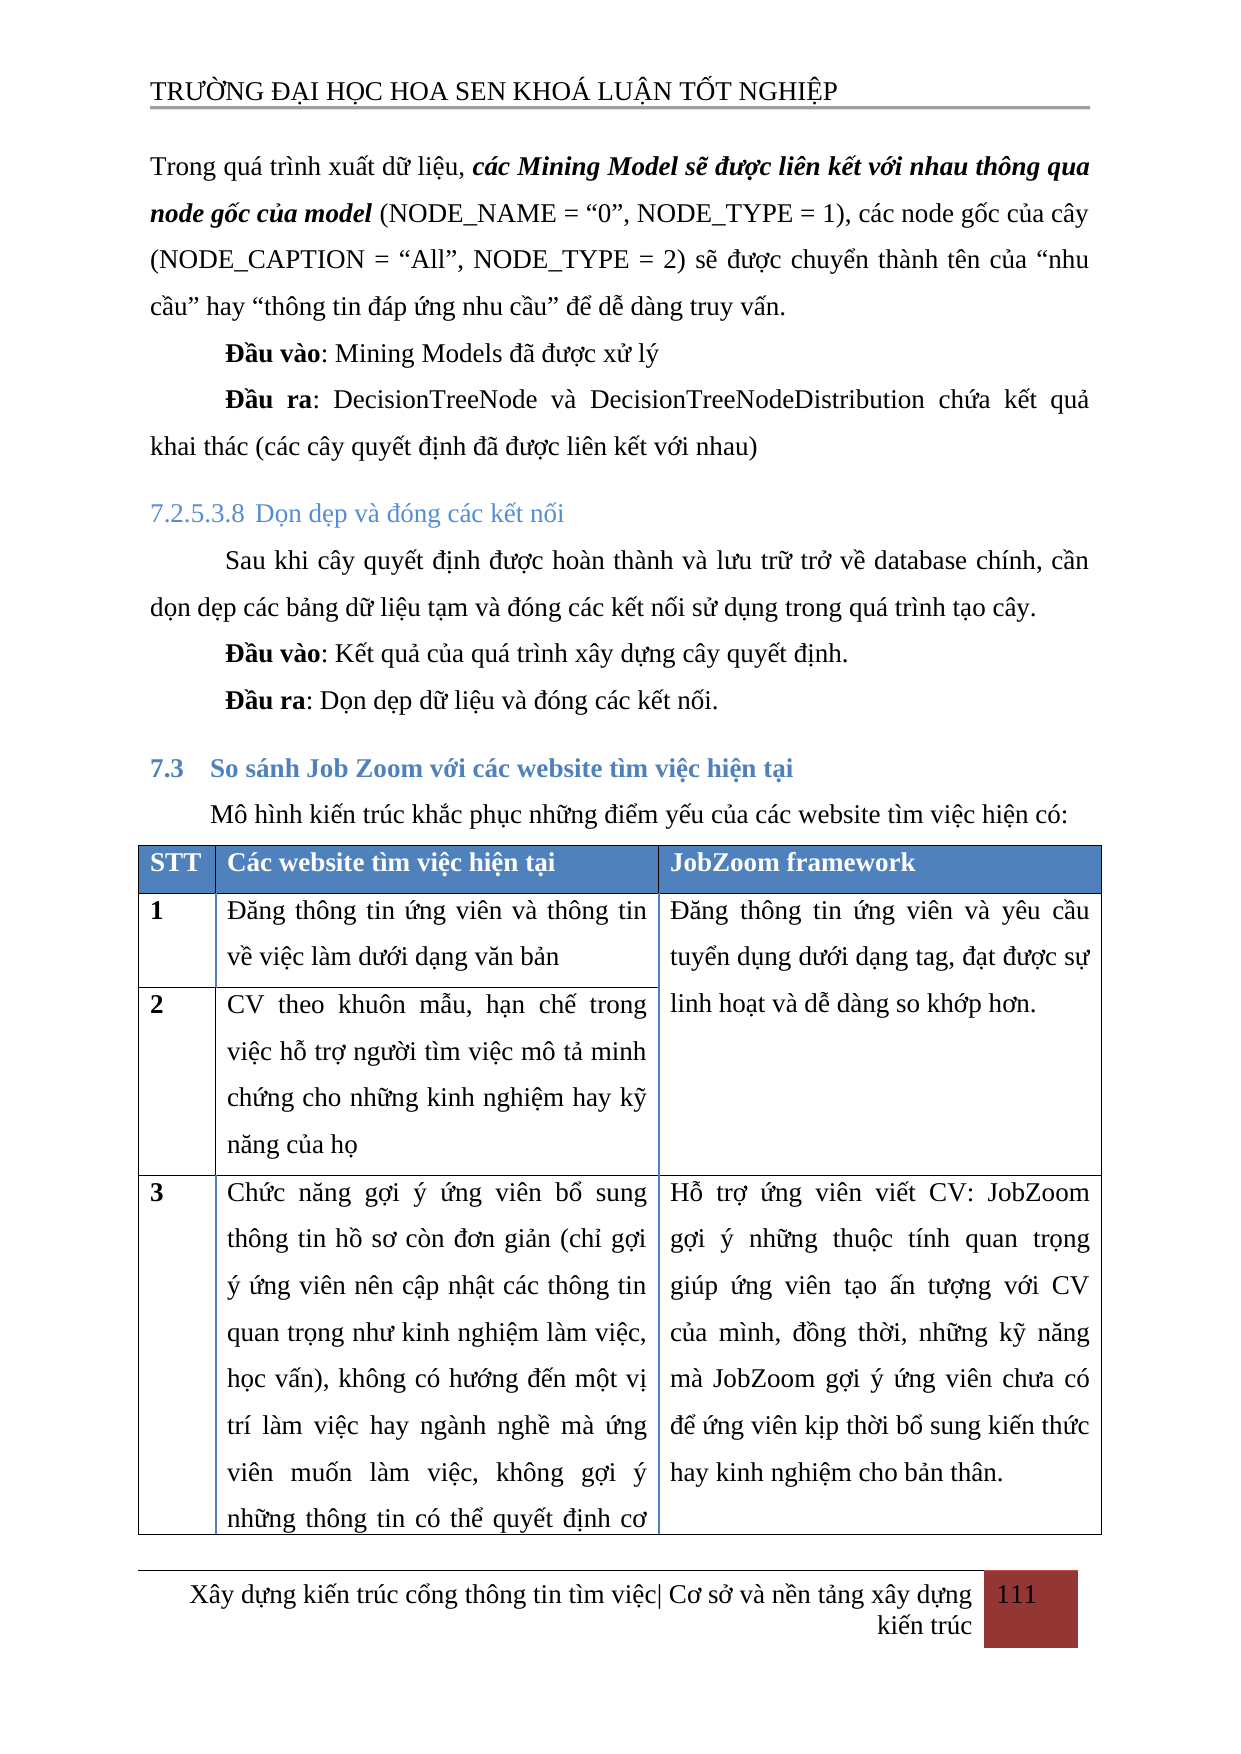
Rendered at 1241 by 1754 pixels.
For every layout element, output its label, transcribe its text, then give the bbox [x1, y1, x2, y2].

table_cell 1 [139, 894, 215, 987]
table_cell 3 [139, 1176, 215, 1534]
table_cell Đăng thông tin ứng viên và yêu cầu tuyển dụng dưới dạng tag, đạt được sự linh hoạt và dễ dàng so khớp hơn. [660, 894, 1101, 1175]
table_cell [660, 1176, 1101, 1534]
text Mô hình kiến trúc khắc phục những điểm yếu của các website tìm việc hiện có: [150, 798, 1090, 829]
table_header STT [139, 846, 215, 893]
text Đầu ra: Dọn dẹp dữ liệu và đóng các kết nối. [150, 684, 1090, 715]
table_cell CV theo khuôn mẫu, hạn chế trong việc hỗ trợ người tìm việc mô tả minh chứng cho những kinh nghiệm hay kỹ năng của họ [216, 988, 658, 1175]
text Đầu ra: DecisionTreeNode và DecisionTreeNodeDistribution chứa kết quả khai thác (các cây quyết định đã được liên kết với nhau) [150, 383, 1090, 461]
text Đầu vào: Mining Models đã được xử lý [150, 337, 1090, 368]
table_header JobZoom framework [659, 846, 1101, 893]
table_cell 2 [139, 988, 215, 1175]
text Trong quá trình xuất dữ liệu, các Mining Model sẽ được liên kết với nhau thông qua node gốc của model (NODE_NAME = “0”, NODE_TYPE = 1), các node gốc của cây (NODE_CAPTION = “All”, NODE_TYPE = 2) sẽ được chuyển thành tên của “nhu cầu” hay “thông tin đáp ứng nhu cầu” để dễ dàng truy vấn. [150, 150, 1090, 321]
text Sau khi cây quyết định được hoàn thành và lưu trữ trở về database chính, cần dọn dẹp các bảng dữ liệu tạm và đóng các kết nối sử dụng trong quá trình tạo cây. [150, 544, 1090, 622]
subtitle Dọn dẹp và đóng các kết nối [150, 497, 1090, 529]
table_cell Đăng thông tin ứng viên và thông tin về việc làm dưới dạng văn bản [217, 894, 658, 987]
table_header Các website tìm việc hiện tại [216, 846, 658, 893]
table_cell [217, 1176, 658, 1534]
subtitle So sánh Job Zoom với các website tìm việc hiện tại [150, 752, 1090, 783]
text Đầu vào: Kết quả của quá trình xây dựng cây quyết định. [150, 637, 1090, 669]
